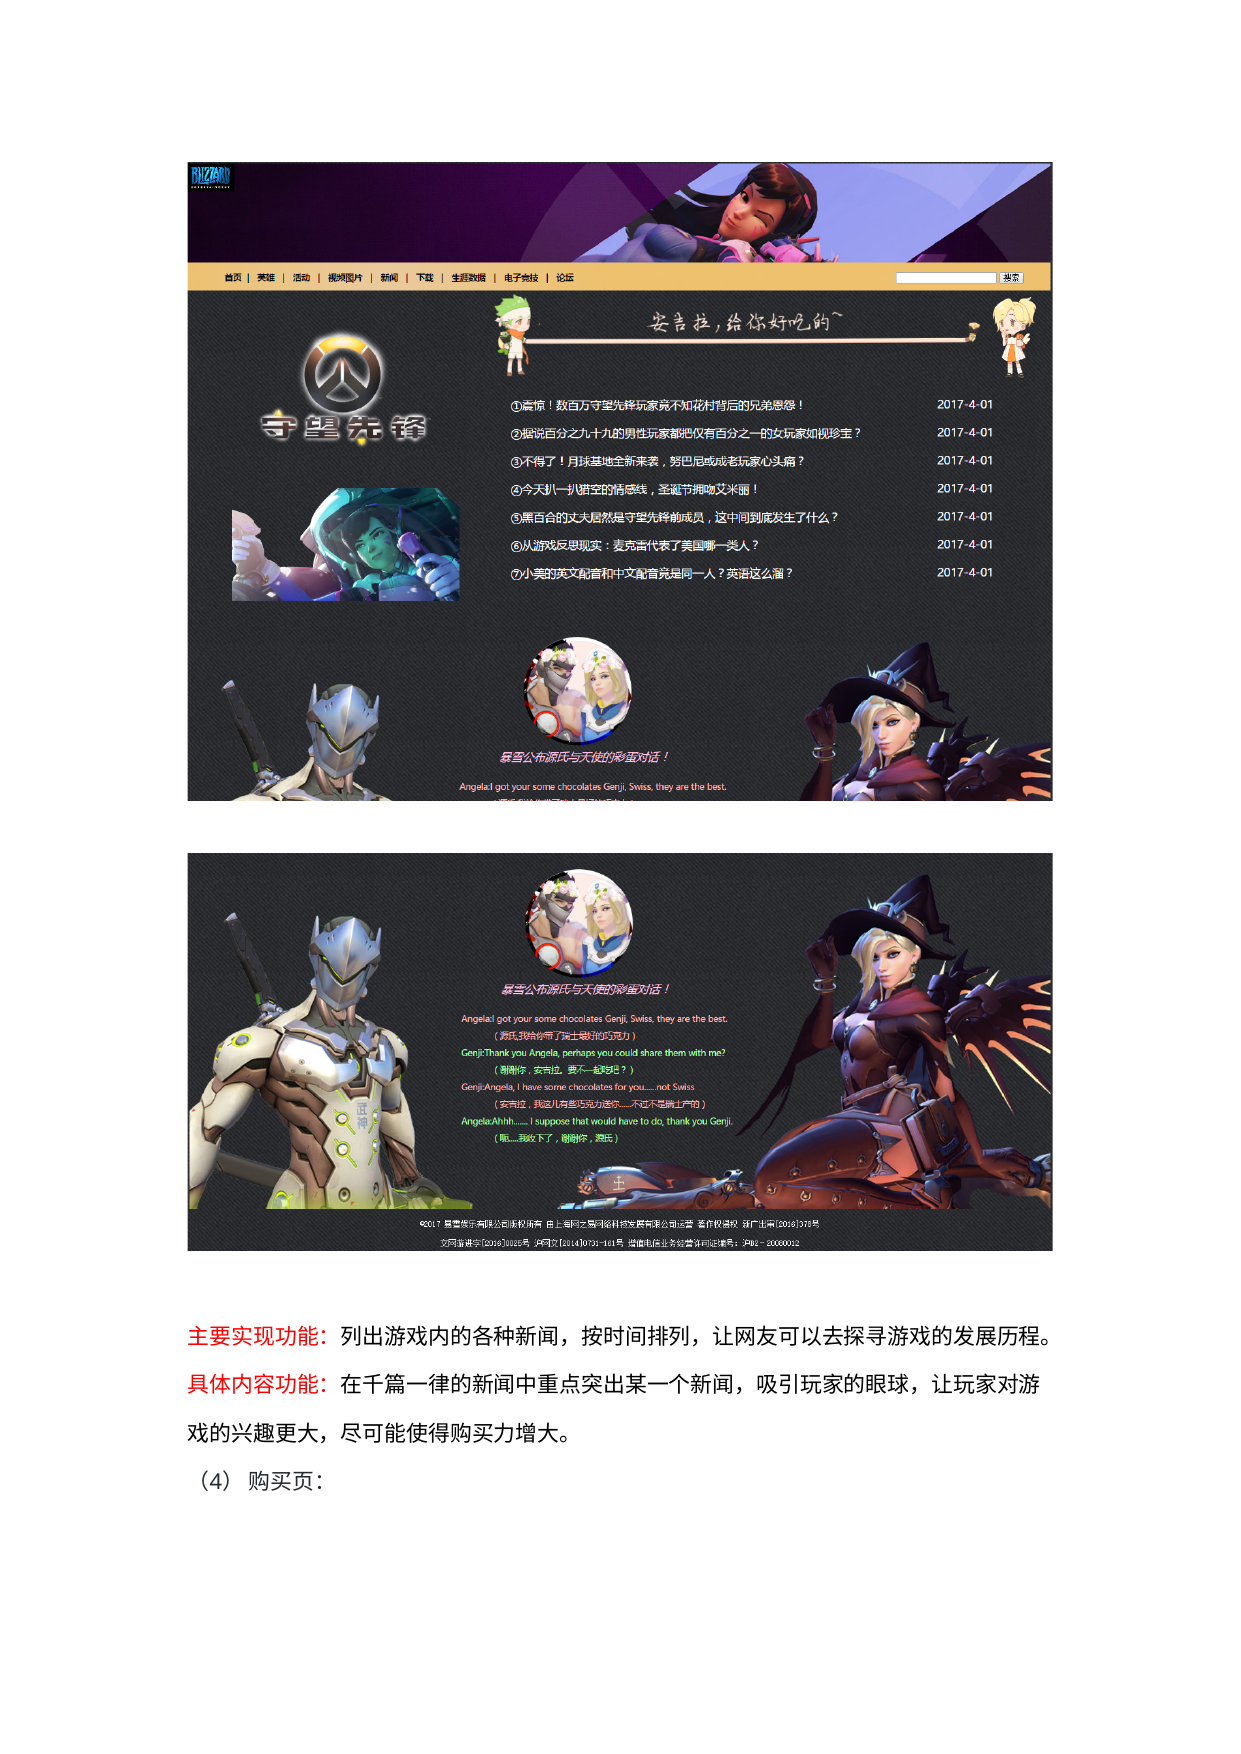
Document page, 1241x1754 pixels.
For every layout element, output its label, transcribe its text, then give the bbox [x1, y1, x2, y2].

picture [187, 853, 1053, 1251]
text （4） 购买页： [187, 1464, 1053, 1496]
text 主要实现功能：列出游戏内的各种新闻，按时间排列，让网友可以去探寻游戏的发展历程。 [187, 1318, 1053, 1351]
text 具体内容功能：在千篇一律的新闻中重点突出某一个新闻，吸引玩家的眼球，让玩家对游戏的兴趣更大，尽可能使得购买力增大。 [187, 1367, 1053, 1448]
picture [187, 162, 1053, 801]
